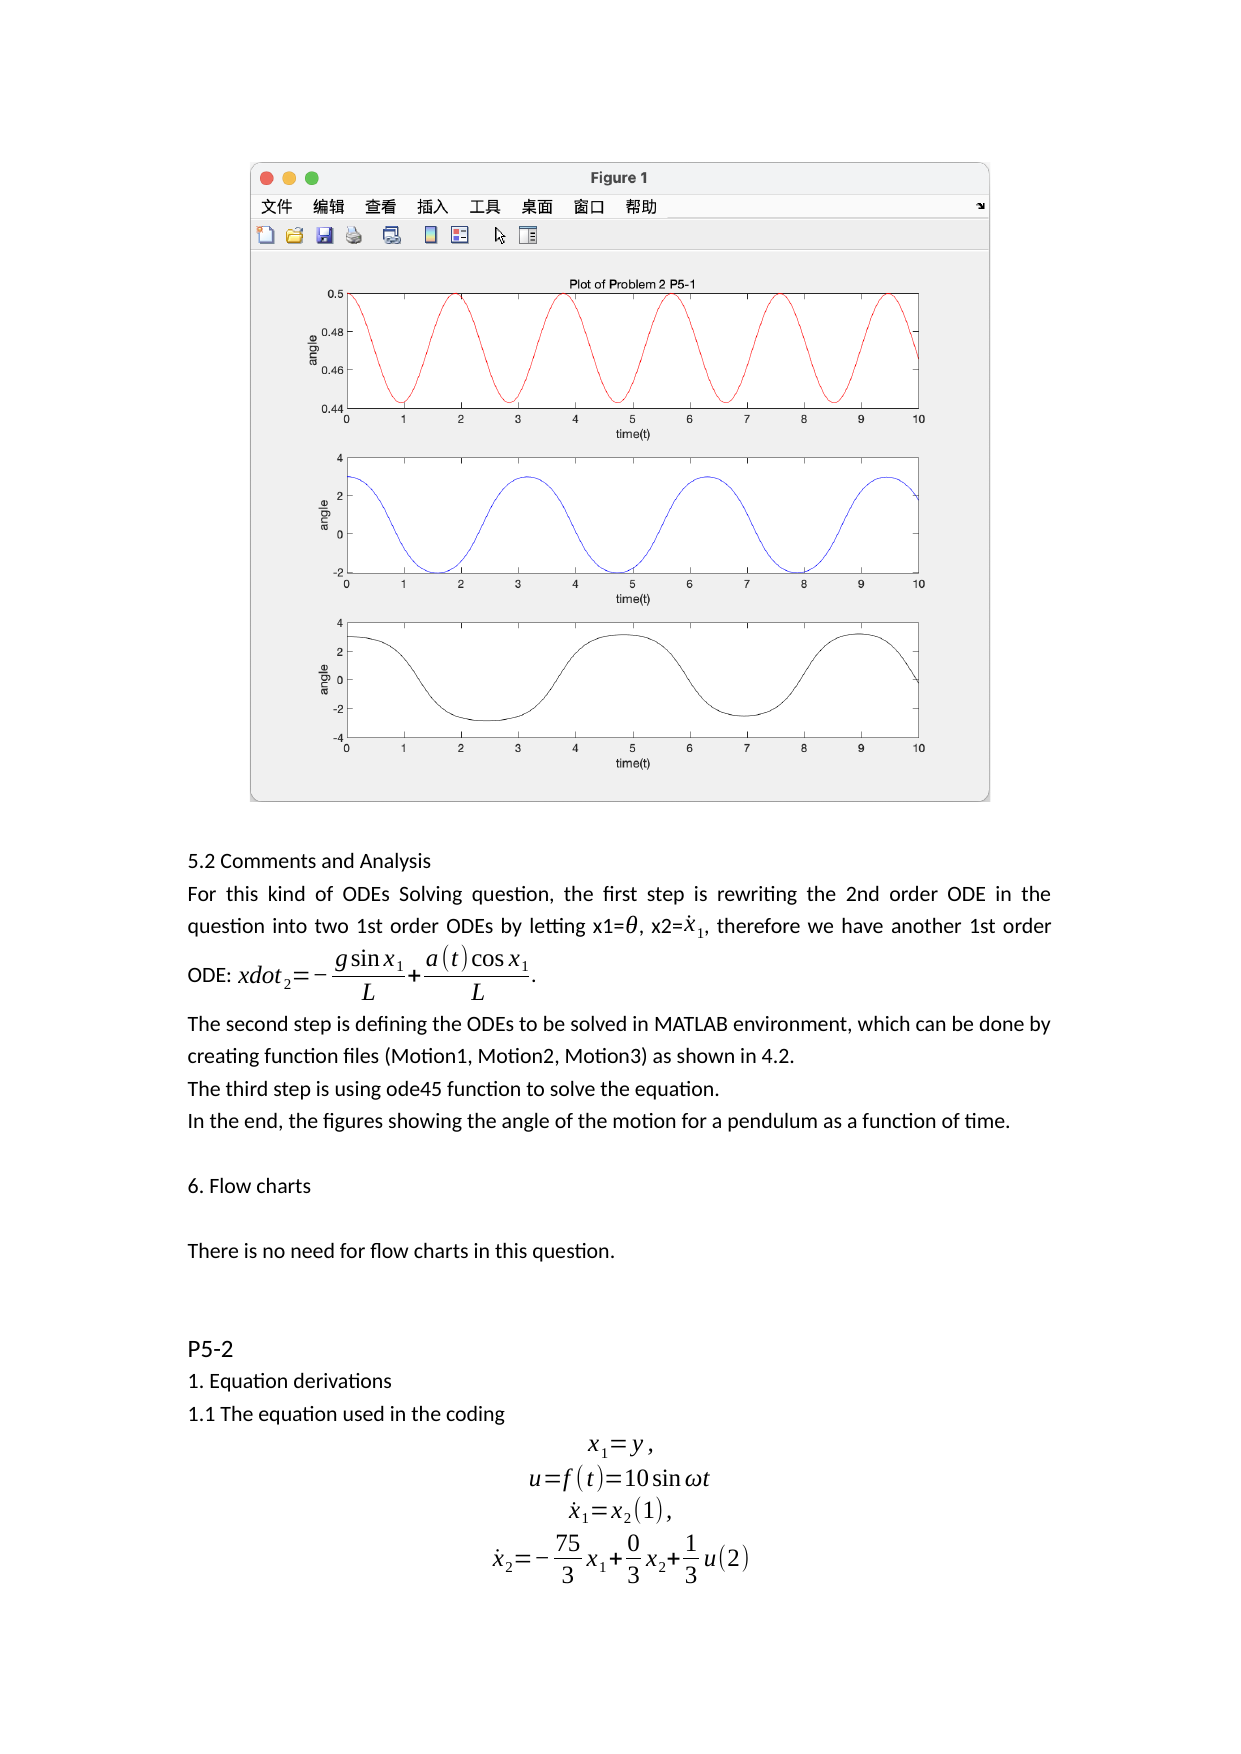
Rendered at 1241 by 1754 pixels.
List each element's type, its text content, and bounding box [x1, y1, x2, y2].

list Equation derivations [187, 1364, 1053, 1397]
list There is no need for flow charts in this question. [187, 1234, 1053, 1267]
list The second step is defining the ODEs to be solved in MATLAB environment, which can be done by creating function files (Motion1, Motion2, Motion3) as shown in 4.2. [187, 1007, 1053, 1072]
list 1.1 The equation used in the coding [187, 1397, 1053, 1429]
list P5-2 [187, 1332, 1053, 1364]
list For this kind of ODEs Solving question, the first step is rewriting the 2nd order ODE in the question into two 1st order ODEs by letting x1=, x2=, therefore we have another 1st order ODE: . [187, 877, 1053, 1007]
list The third step is using ode45 function to solve the equation. [187, 1072, 1053, 1104]
picture [249, 162, 991, 802]
list Flow charts [187, 1169, 1053, 1202]
list In the end, the figures showing the angle of the motion for a pendulum as a function of time. [187, 1104, 1053, 1137]
list 5.2 Comments and Analysis [187, 844, 1053, 877]
